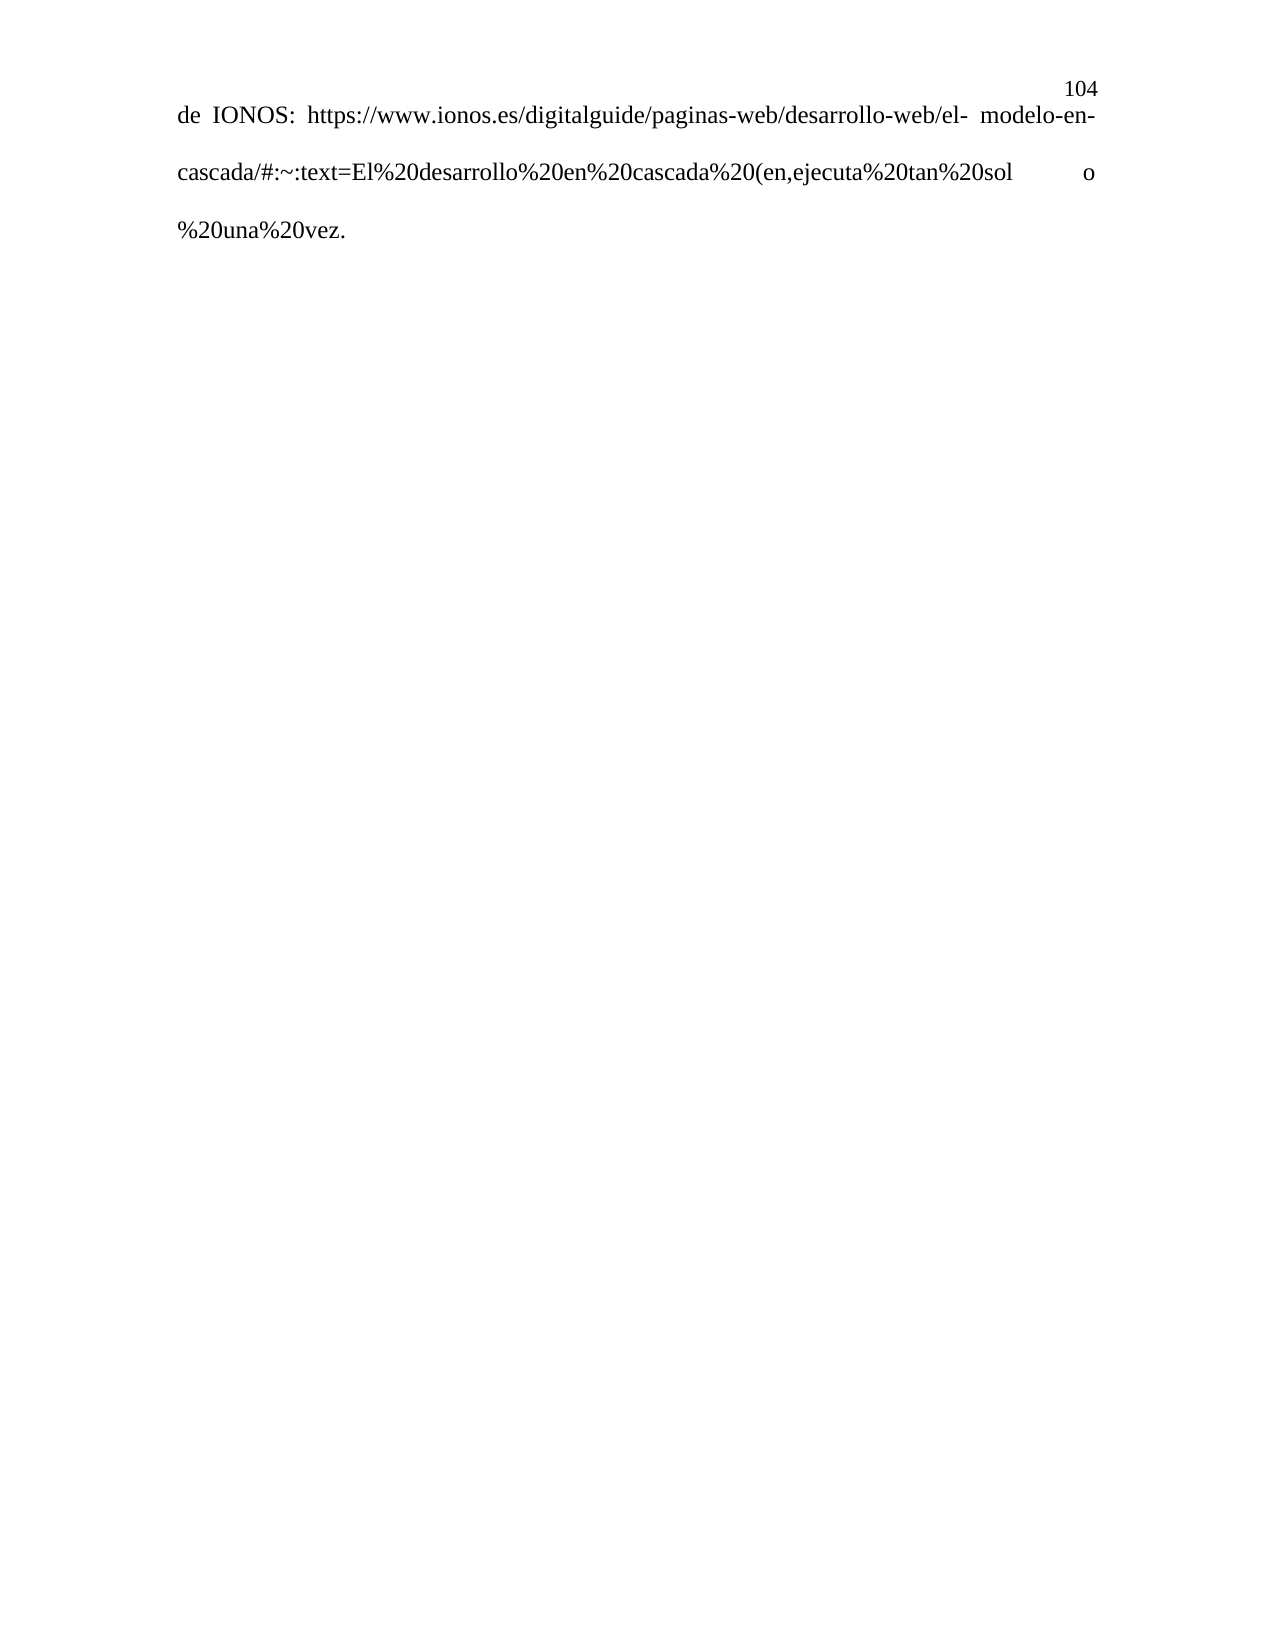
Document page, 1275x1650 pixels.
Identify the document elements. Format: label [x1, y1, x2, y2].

text [177, 100, 1095, 244]
